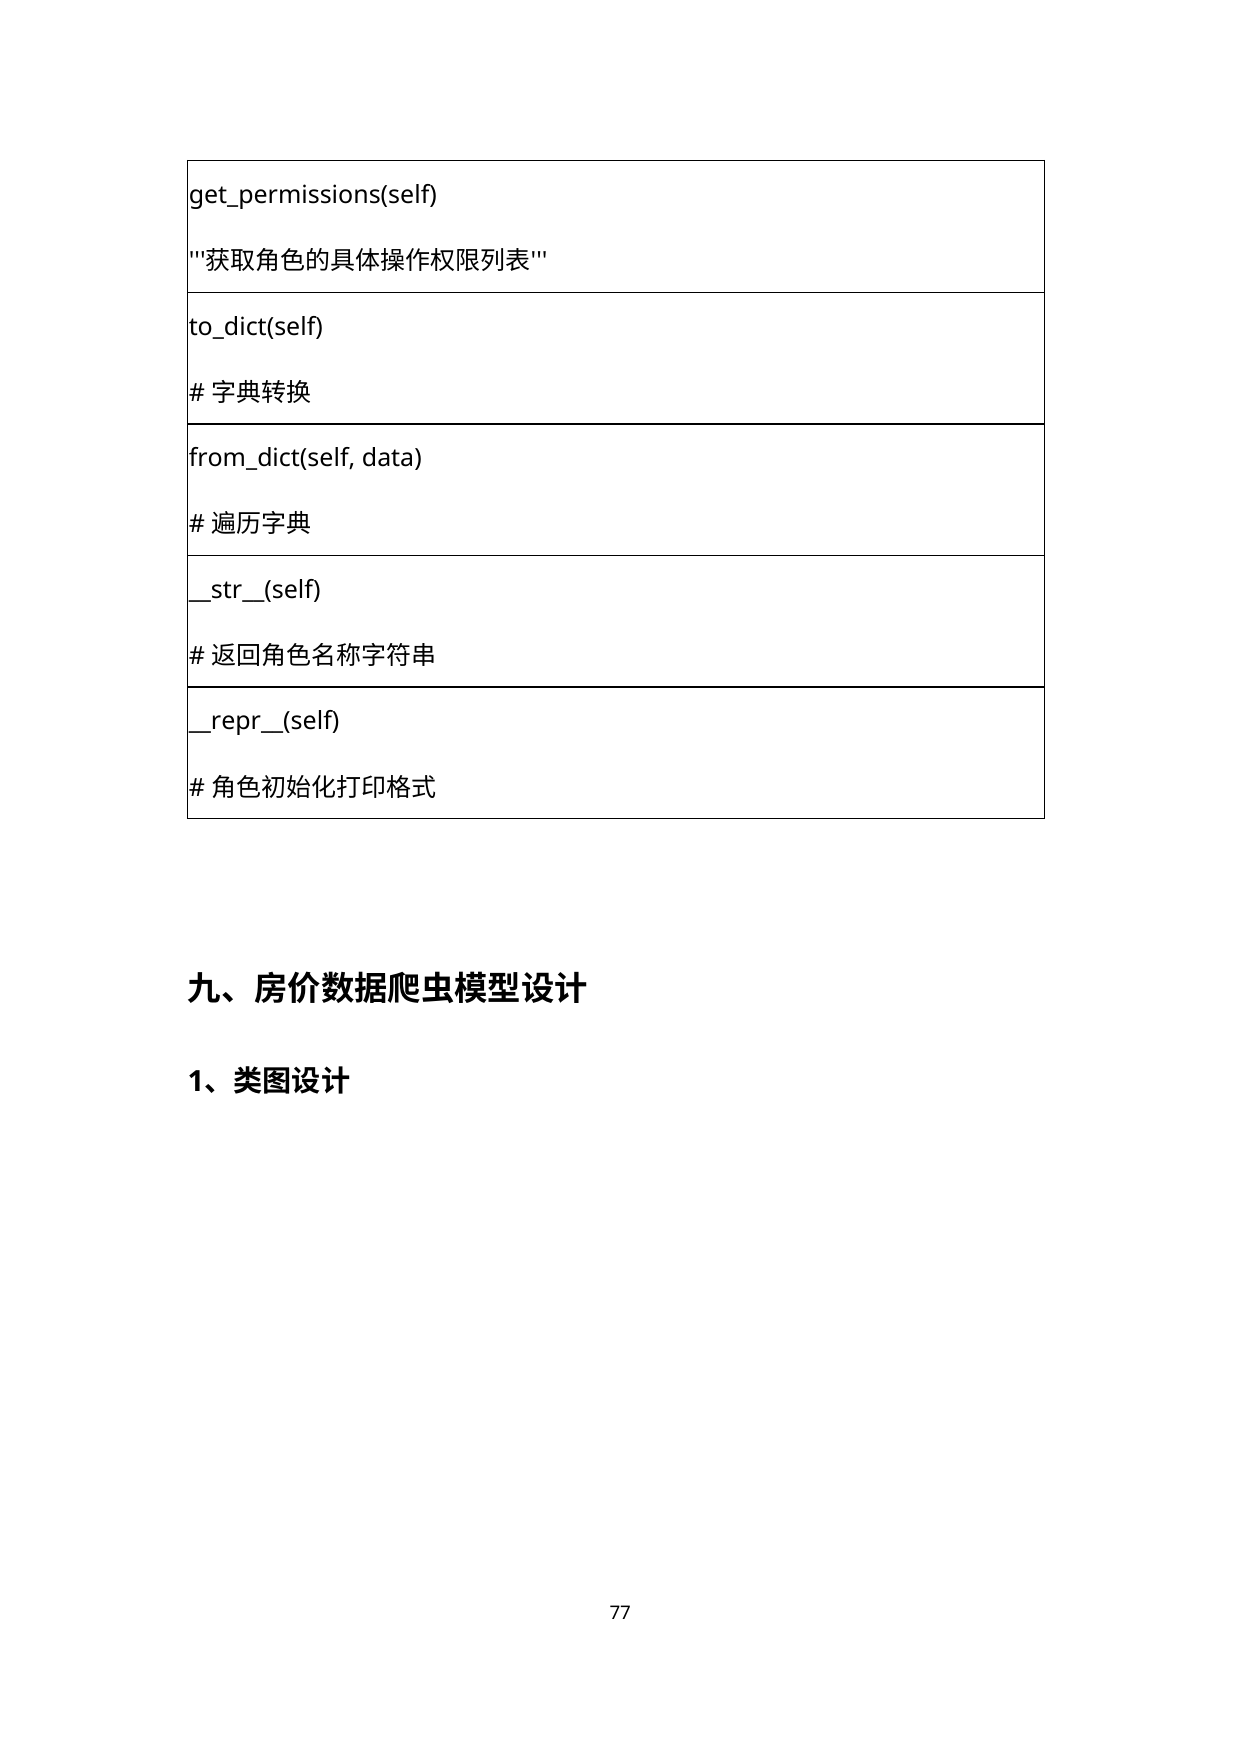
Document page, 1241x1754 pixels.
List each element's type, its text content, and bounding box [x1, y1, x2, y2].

text 九、房价数据爬虫模型设计 [187, 954, 1053, 1019]
table_cell __repr__(self) # 角色初始化打印格式 [188, 688, 1044, 818]
table_cell get_permissions(self) '''获取角色的具体操作权限列表''' [188, 161, 1044, 291]
table_cell to_dict(self) # 字典转换 [188, 293, 1044, 423]
text 1、类图设计 [187, 1046, 1053, 1111]
table_cell from_dict(self, data) # 遍历字典 [188, 425, 1044, 554]
table_cell __str__(self) # 返回角色名称字符串 [188, 556, 1044, 686]
